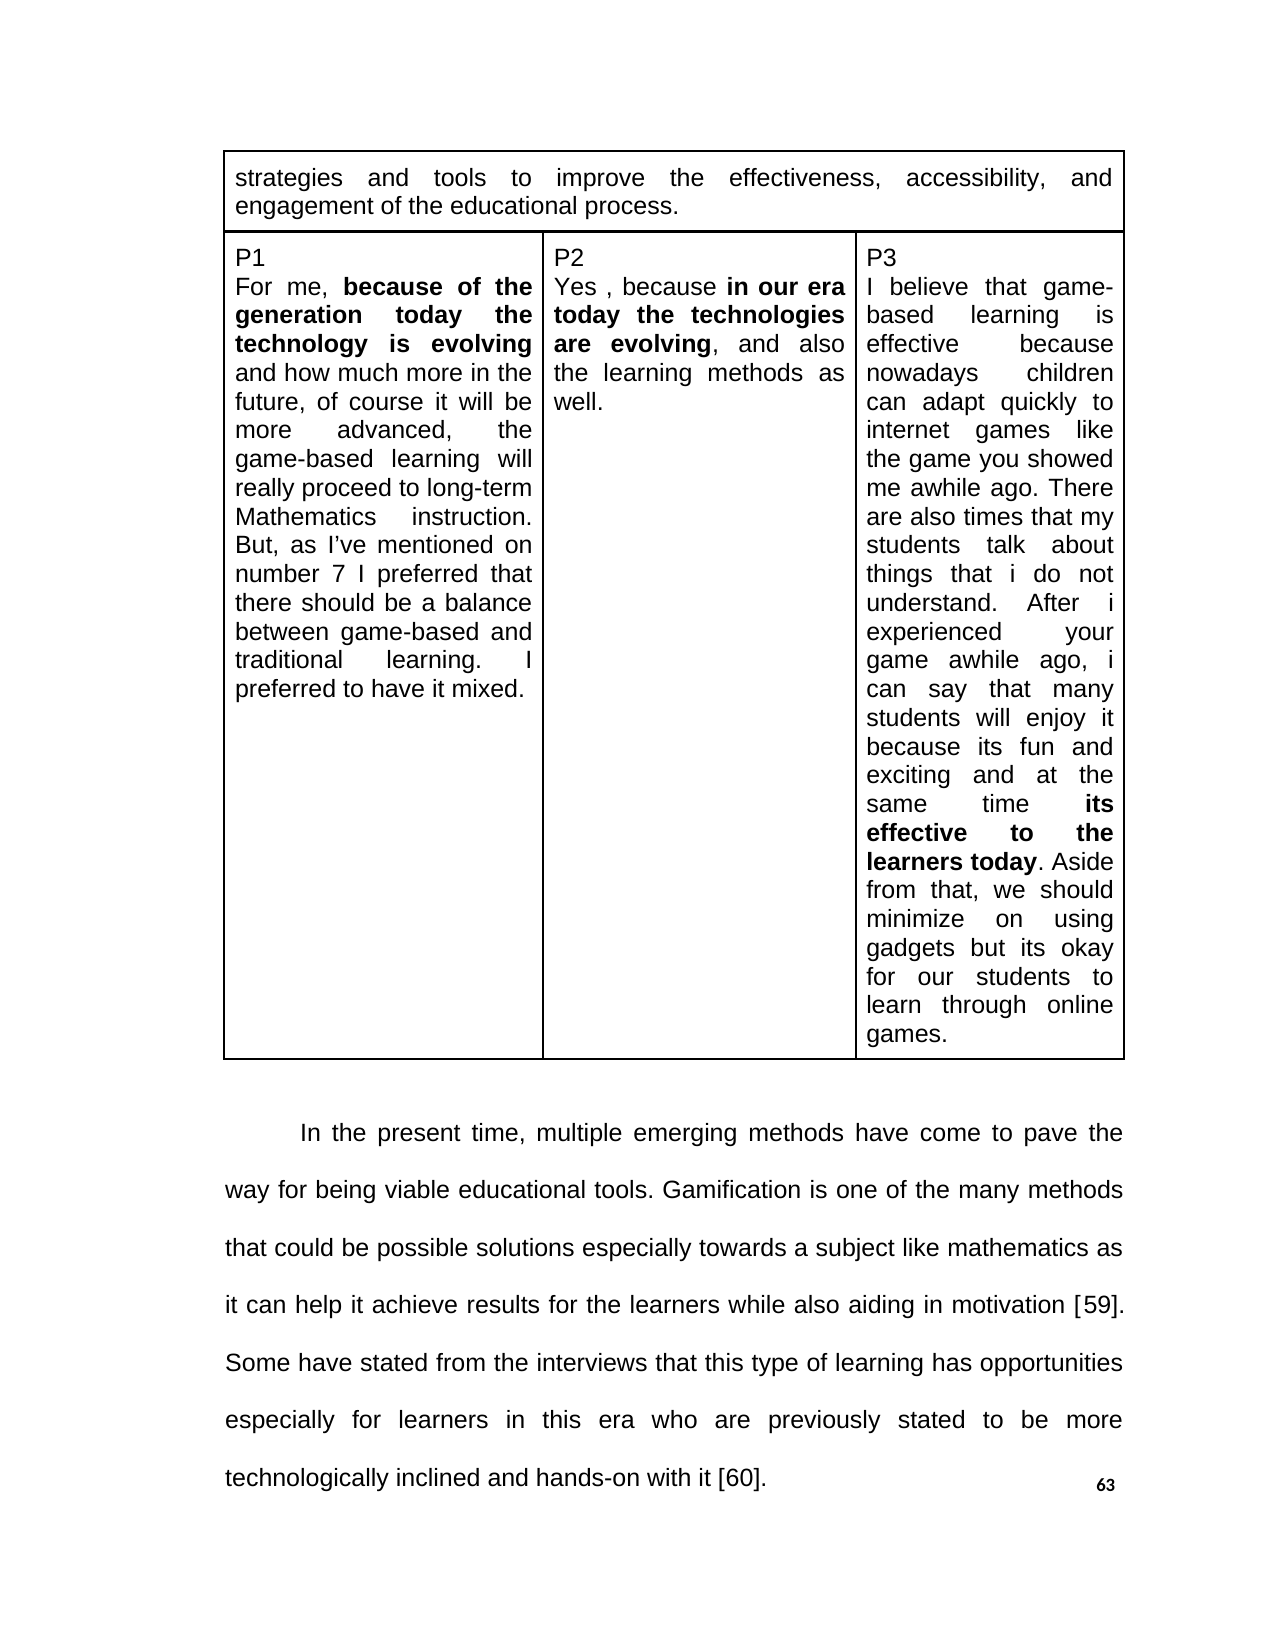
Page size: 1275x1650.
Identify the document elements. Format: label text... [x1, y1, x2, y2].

table_cell P1 For me, because of the generation today the technology is evolving and how much more in the future, of course it will be more advanced, the game-based learning will really proceed to long-term Mathematics instruction. But, as I’ve mentioned on number 7 I preferred that there should be a balance between game-based and traditional learning. I preferred to have it mixed. [225, 233, 542, 1058]
table_cell P2 Yes , because in our era today the technologies are evolving, and also the learning methods as well. [544, 233, 855, 1058]
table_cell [225, 152, 1123, 230]
text In the present time, multiple emerging methods have come to pave the way for being viable educational tools. Gamification is one of the many methods that could be possible solutions especially towards a subject like mathematics as it can help it achieve results for the learners while also aiding in motivation [59]. Some have stated from the interviews that this type of learning has opportunities especially for learners in this era who are previously stated to be more technologically inclined and hands-on with it [60]. [225, 1118, 1125, 1492]
table_cell P3 I believe that game-based learning is effective because nowadays children can adapt quickly to internet games like the game you showed me awhile ago. There are also times that my students talk about things that i do not understand. After i experienced your game awhile ago, i can say that many students will enjoy it because its fun and exciting and at the same time its effective to the learners today. Aside from that, we should minimize on using gadgets but its okay for our students to learn through online games. [857, 233, 1123, 1058]
